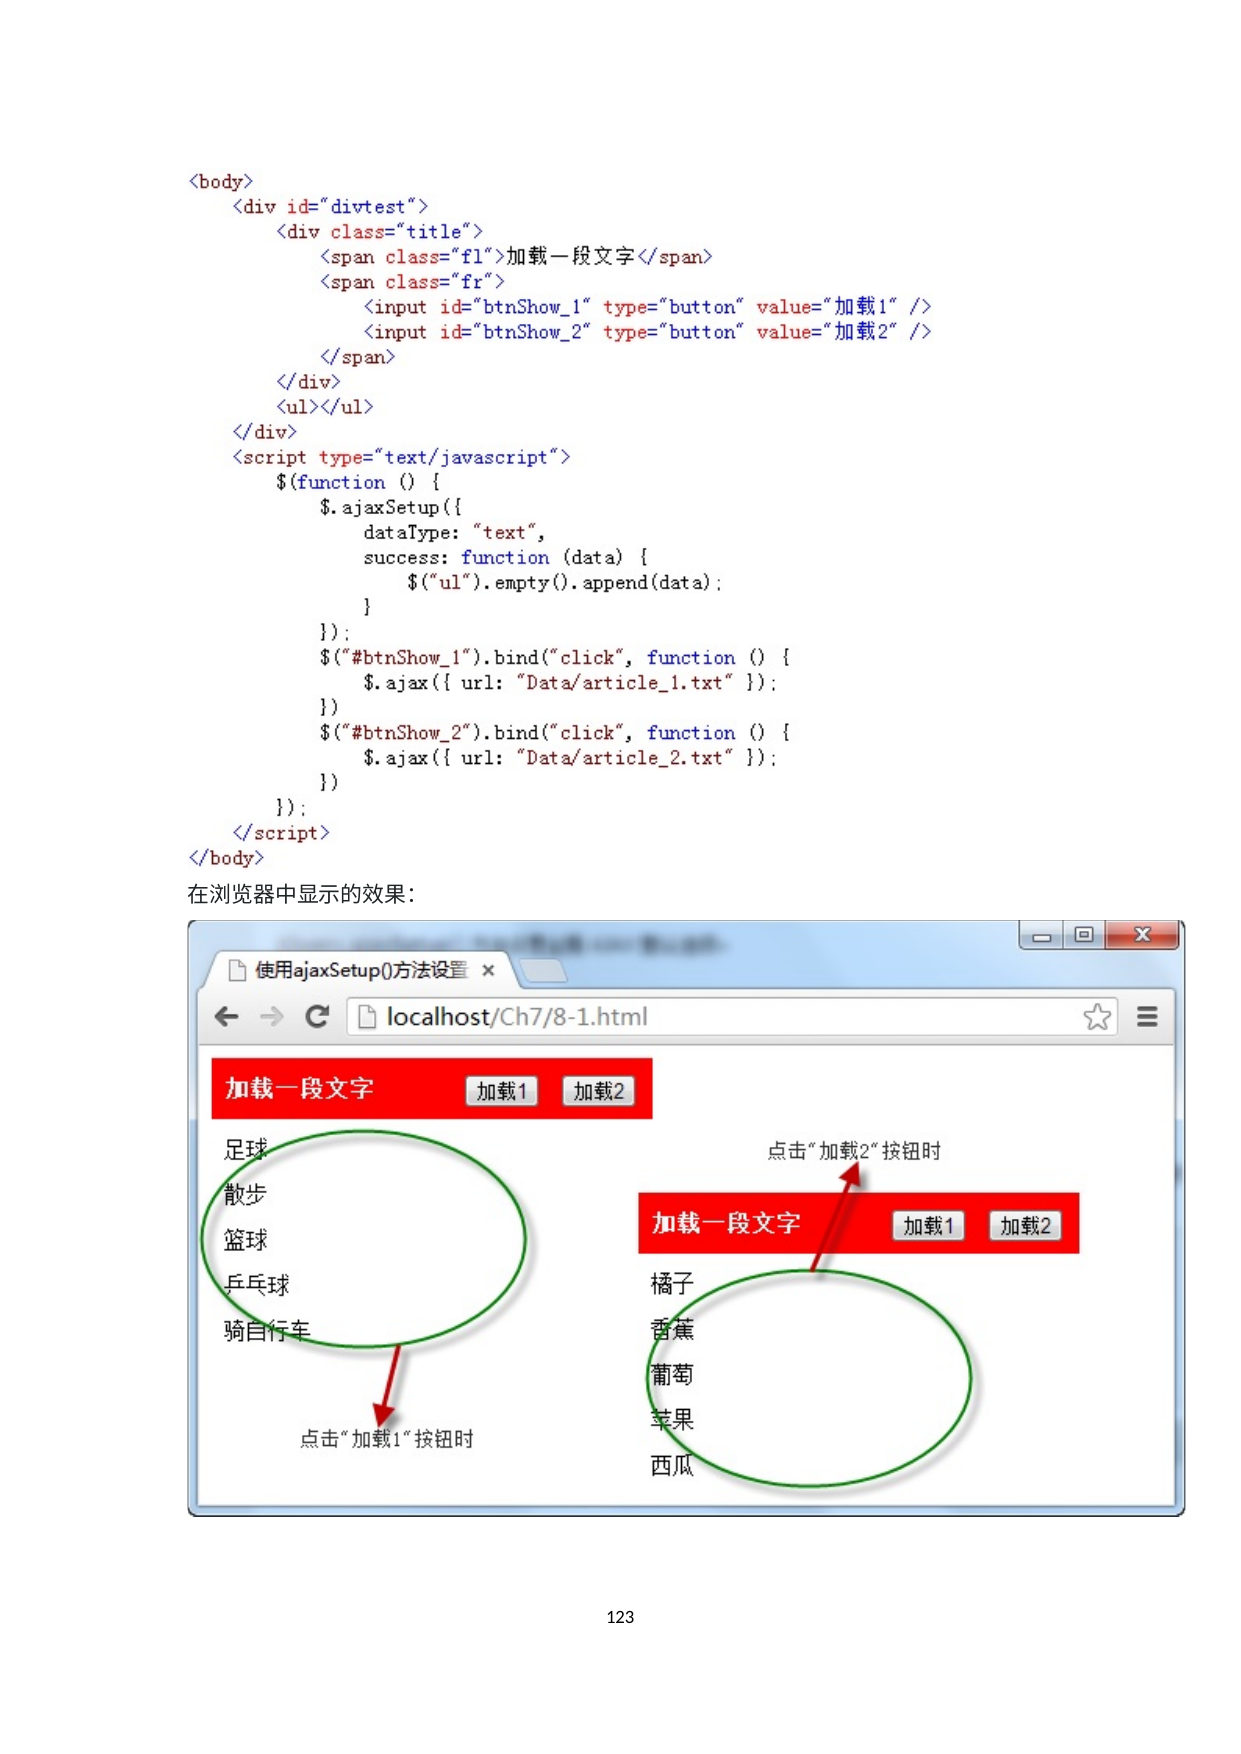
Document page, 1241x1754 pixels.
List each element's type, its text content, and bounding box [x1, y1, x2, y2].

picture [187, 168, 934, 871]
text 在浏览器中显示的效果： [187, 877, 1053, 909]
picture [187, 920, 1186, 1517]
